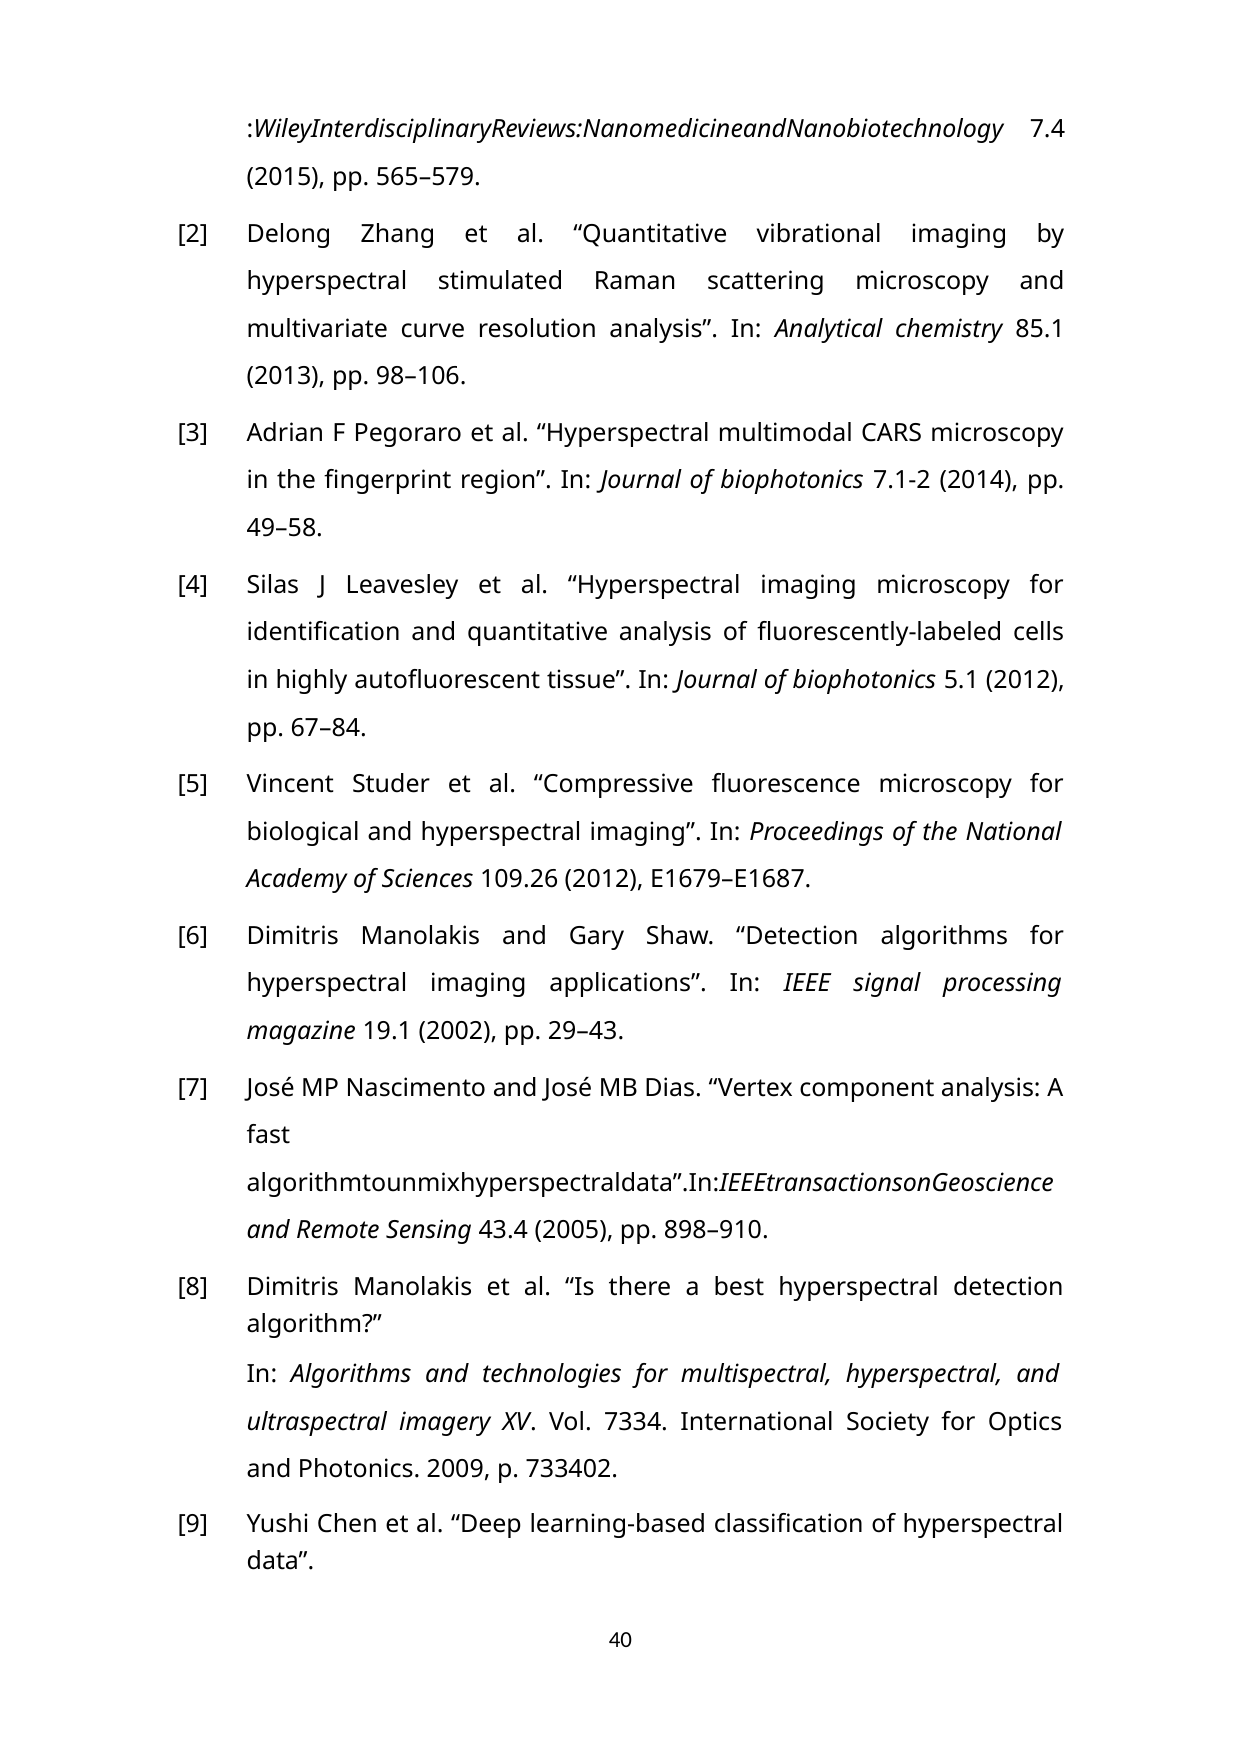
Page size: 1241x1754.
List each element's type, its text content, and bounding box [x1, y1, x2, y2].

list Dimitris Manolakis et al. “Is there a best hyperspectral detection algorithm?” [177, 1269, 1065, 1339]
text In: Algorithms and technologies for multispectral, hyperspectral, and ultraspectral imagery XV. Vol. 7334. International Society for Optics and Photonics. 2009, p. 733402. [246, 1356, 1063, 1485]
list Vincent Studer et al. “Compressive fluorescence microscopy for biological and hyperspectral imaging”. In: Proceedings of the National Academy of Sciences 109.26 (2012), E1679–E1687. [177, 766, 1065, 895]
list Dimitris Manolakis and Gary Shaw. “Detection algorithms for hyperspectral imaging applications”. In: IEEE signal processing magazine 19.1 (2002), pp. 29–43. [177, 917, 1065, 1047]
list Adrian F Pegoraro et al. “Hyperspectral multimodal CARS microscopy in the fingerprint region”. In: Journal of biophotonics 7.1-2 (2014), pp. 49–58. [177, 414, 1065, 544]
list José MP Nascimento and José MB Dias. “Vertex component analysis: A fast algorithmtounmixhyperspectraldata”.In:IEEEtransactionsonGeoscience and Remote Sensing 43.4 (2005), pp. 898–910. [177, 1069, 1065, 1246]
list Delong Zhang et al. “Quantitative vibrational imaging by hyperspectral stimulated Raman scattering microscopy and multivariate curve resolution analysis”. In: Analytical chemistry 85.1 (2013), pp. 98–106. [177, 215, 1065, 392]
list Yushi Chen et al. “Deep learning-based classification of hyperspectral data”. [177, 1506, 1065, 1577]
list Silas J Leavesley et al. “Hyperspectral imaging microscopy for identification and quantitative analysis of fluorescently-labeled cells in highly autofluorescent tissue”. In: Journal of biophotonics 5.1 (2012), pp. 67–84. [177, 566, 1065, 743]
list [177, 111, 1065, 193]
